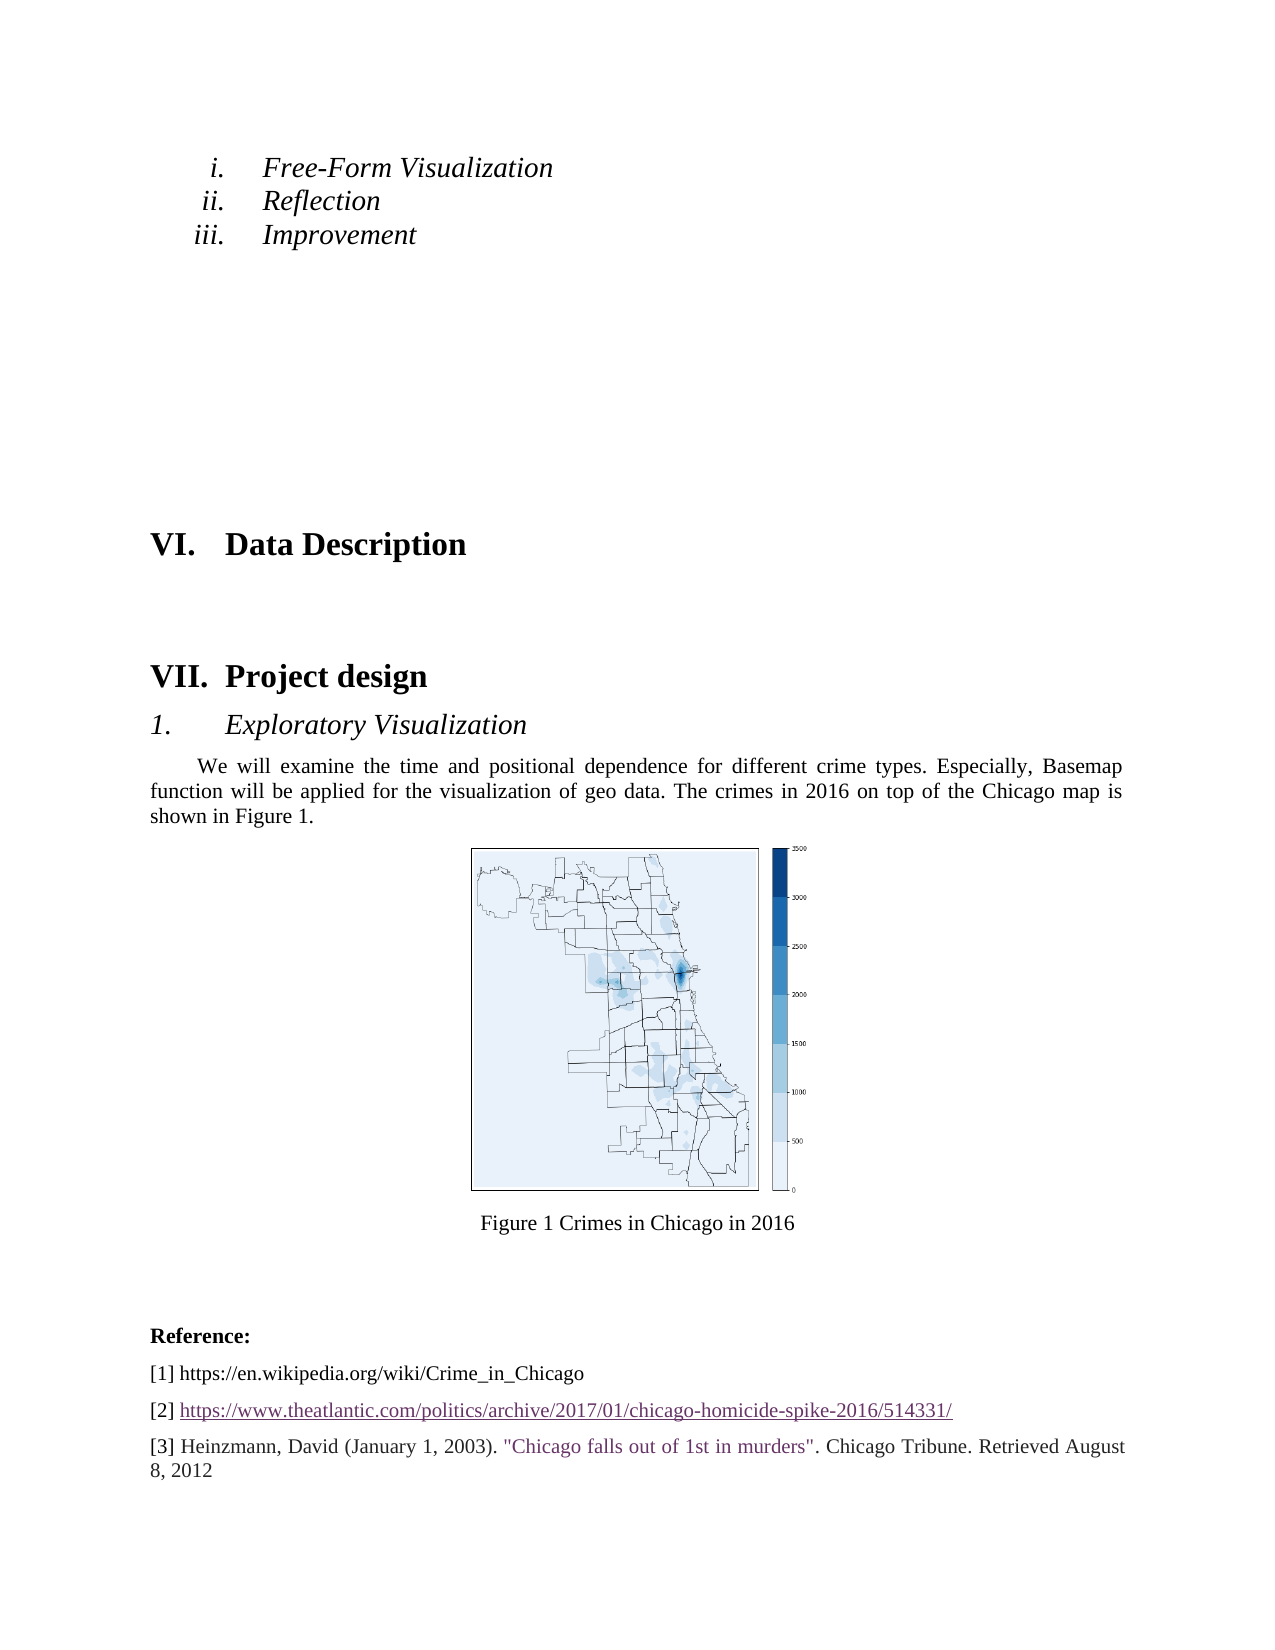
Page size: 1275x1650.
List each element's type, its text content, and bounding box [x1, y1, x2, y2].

list Free-Form Visualization [225, 150, 1125, 183]
text [3] Heinzmann, David (January 1, 2003). "Chicago falls out of 1st in murders". Chicago Tribune. Retrieved August 8, 2012 [212, 1434, 1125, 1482]
text [1] https://en.wikipedia.org/wiki/Crime_in_Chicago [150, 1361, 1125, 1385]
picture [464, 841, 811, 1198]
list Exploratory Visualization [150, 707, 1125, 741]
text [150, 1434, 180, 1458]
list Improvement [225, 217, 1125, 251]
text Figure 1 Crimes in Chicago in 2016 [150, 1210, 1125, 1236]
list Project design [150, 656, 1125, 694]
list Data Description [150, 524, 1125, 563]
text [2] https://www.theatlantic.com/politics/archive/2017/01/chicago-homicide-spike-2016/514331/ [150, 1398, 1125, 1422]
list Reflection [225, 183, 1125, 217]
text Reference: [150, 1323, 1125, 1349]
text We will examine the time and positional dependence for different crime types. Especially, Basemap function will be applied for the visualization of geo data. The crimes in 2016 on top of the Chicago map is shown in Figure 1. [150, 753, 1125, 829]
